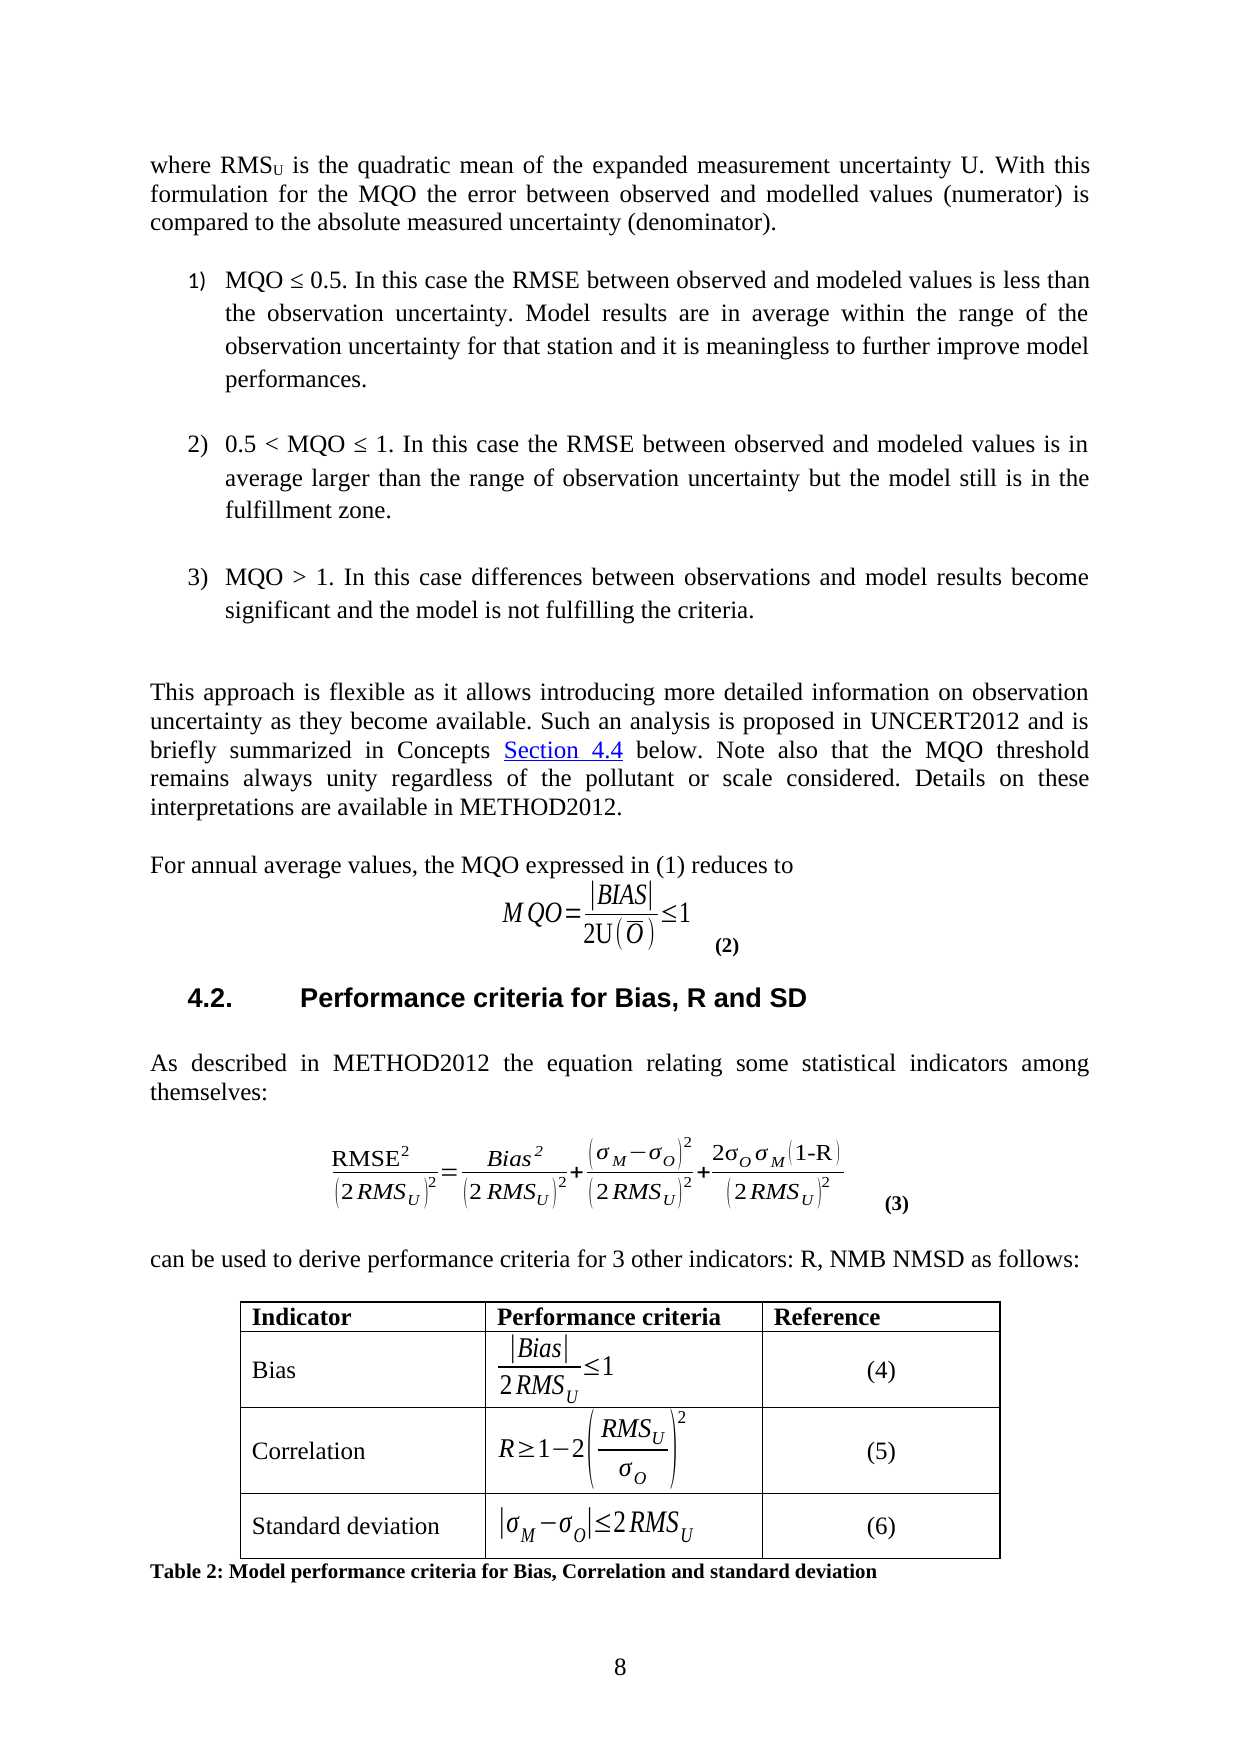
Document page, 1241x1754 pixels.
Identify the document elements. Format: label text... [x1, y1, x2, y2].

table_cell Standard deviation [241, 1494, 485, 1558]
text can be used to derive performance criteria for 3 other indicators: R, NMB NMSD as follows: [150, 1244, 1090, 1273]
text (2) [150, 878, 1090, 957]
table_header Reference [763, 1303, 999, 1331]
text where RMSU is the quadratic mean of the expanded measurement uncertainty U. With this formulation for the MQO the error between observed and modelled values (numerator) is compared to the absolute measured uncertainty (denominator). [150, 150, 1090, 236]
table_cell (4) [763, 1332, 999, 1407]
list MQO > 1. In this case differences between observations and model results become significant and the model is not fulfilling the criteria. [187, 562, 1090, 623]
table_cell (5) [763, 1408, 999, 1493]
table_cell Correlation [241, 1408, 485, 1493]
text (3) [150, 1134, 1090, 1215]
text Table 2: Model performance criteria for Bias, Correlation and standard deviation [150, 1559, 1090, 1583]
text This approach is flexible as it allows introducing more detailed information on observation uncertainty as they become available. Such an analysis is proposed in UNCERT2012 and is briefly summarized in Concepts Section 4.4 below. Note also that the MQO threshold remains always unity regardless of the pollutant or scale considered. Details on these interpretations are available in METHOD2012. [150, 677, 1090, 821]
subtitle Performance criteria for Bias, R and SD [187, 982, 1090, 1013]
table_cell [486, 1408, 762, 1493]
text For annual average values, the MQO expressed in (1) reduces to [150, 850, 1090, 878]
table_cell Bias [241, 1332, 485, 1407]
table_header Performance criteria [486, 1303, 762, 1331]
text As described in METHOD2012 the equation relating some statistical indicators among themselves: [150, 1048, 1090, 1106]
table_cell [486, 1494, 762, 1558]
list 0.5 < MQO ≤ 1. In this case the RMSE between observed and modeled values is in average larger than the range of observation uncertainty but the model still is in the fulfillment zone. [187, 429, 1090, 524]
list MQO ≤ 0.5. In this case the RMSE between observed and modeled values is less than the observation uncertainty. Model results are in average within the range of the observation uncertainty for that station and it is meaningless to further improve model performances. [187, 265, 1090, 393]
table_header Indicator [241, 1303, 485, 1331]
table_cell (6) [763, 1494, 999, 1558]
table_cell [486, 1332, 762, 1407]
